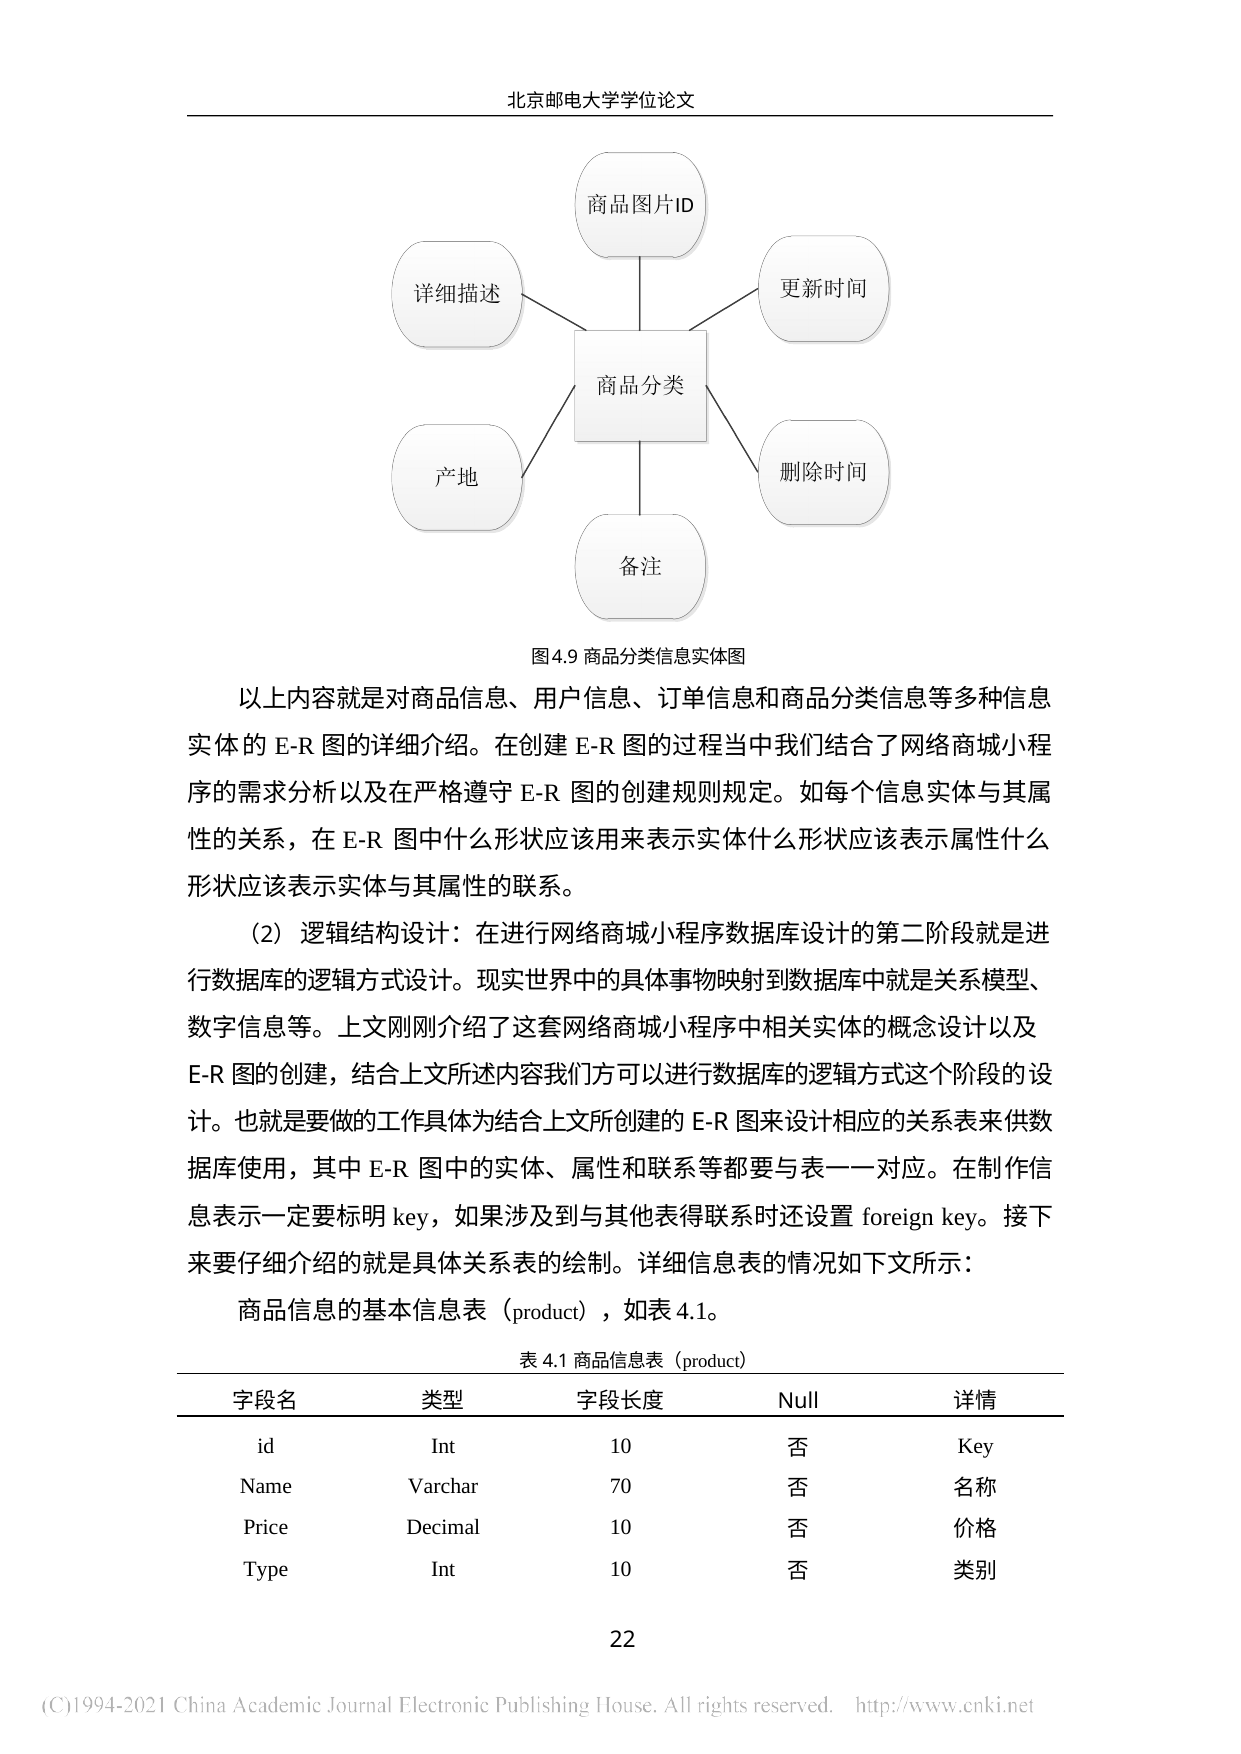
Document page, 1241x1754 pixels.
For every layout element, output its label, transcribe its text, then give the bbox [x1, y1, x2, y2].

list 逻辑结构设计：在进行网络商城小程序数据库设计的第二阶段就是进 行数据库的逻辑方式设计。现实世界中的具体事物映射到数据库中就是关系模型、数字信息等。上文刚刚介绍了这套网络商城小程序中相关实体的概念设计以及 [187, 913, 1078, 1044]
table_cell Key [876, 1417, 1064, 1464]
table_cell Type [177, 1548, 357, 1589]
table_cell 10 [528, 1506, 720, 1548]
picture [855, 1696, 1034, 1717]
table_cell id [177, 1417, 357, 1464]
table_cell 类别 [876, 1548, 1064, 1589]
table_header 详情 [876, 1374, 1064, 1415]
text 商品信息的基本信息表（product），如表 4.1。 [237, 1290, 1096, 1326]
picture [391, 152, 892, 622]
table_cell Int [357, 1417, 528, 1464]
table_cell 10 [528, 1548, 720, 1589]
table_cell Int [357, 1548, 528, 1589]
text E-R 图的创建，结合上文所述内容我们方可以进行数据库的逻辑方式这个阶段的设计。也就是要做的工作具体为结合上文所创建的 E-R 图来设计相应的关系表来供数据库使用，其中 E-R 图中的实体、属性和联系等都要与表一一对应。在制作信息表示一定要标明 key，如果涉及到与其他表得联系时还设置 foreign key。接下来要仔细介绍的就是具体关系表的绘制。详细信息表的情况如下文所示： [187, 1055, 1054, 1279]
table_cell Price [177, 1506, 357, 1548]
table_cell 价格 [876, 1506, 1064, 1548]
table_cell Decimal [357, 1506, 528, 1548]
table_cell 10 [528, 1417, 720, 1464]
table_header 类型 [357, 1374, 528, 1415]
picture [42, 1696, 832, 1717]
text 图 4.9 商品分类信息实体图 [198, 642, 1079, 669]
table_cell Varchar [357, 1465, 528, 1506]
table_cell 名称 [876, 1465, 1064, 1506]
text 表 4.1 商品信息表（product） [198, 1345, 1079, 1372]
table_cell 70 [528, 1465, 720, 1506]
table_cell 否 [720, 1548, 876, 1589]
table_cell 否 [720, 1506, 876, 1548]
table_header 字段名 [177, 1374, 357, 1415]
table_header Null [720, 1374, 876, 1415]
table_cell 否 [720, 1417, 876, 1464]
table_header 字段长度 [528, 1374, 720, 1415]
table_cell 否 [720, 1465, 876, 1506]
text 以上内容就是对商品信息、用户信息、订单信息和商品分类信息等多种信息实体的E-R 图的详细介绍。在创建 E-R 图的过程当中我们结合了网络商城小程序的需求分析以及在严格遵守 E-R 图的创建规则规定。如每个信息实体与其属性的关系，在 E-R 图中什么形状应该用来表示实体什么形状应该表示属性什么形状应该表示实体与其属性的联系。 [187, 678, 1053, 903]
table_cell Name [177, 1465, 357, 1506]
